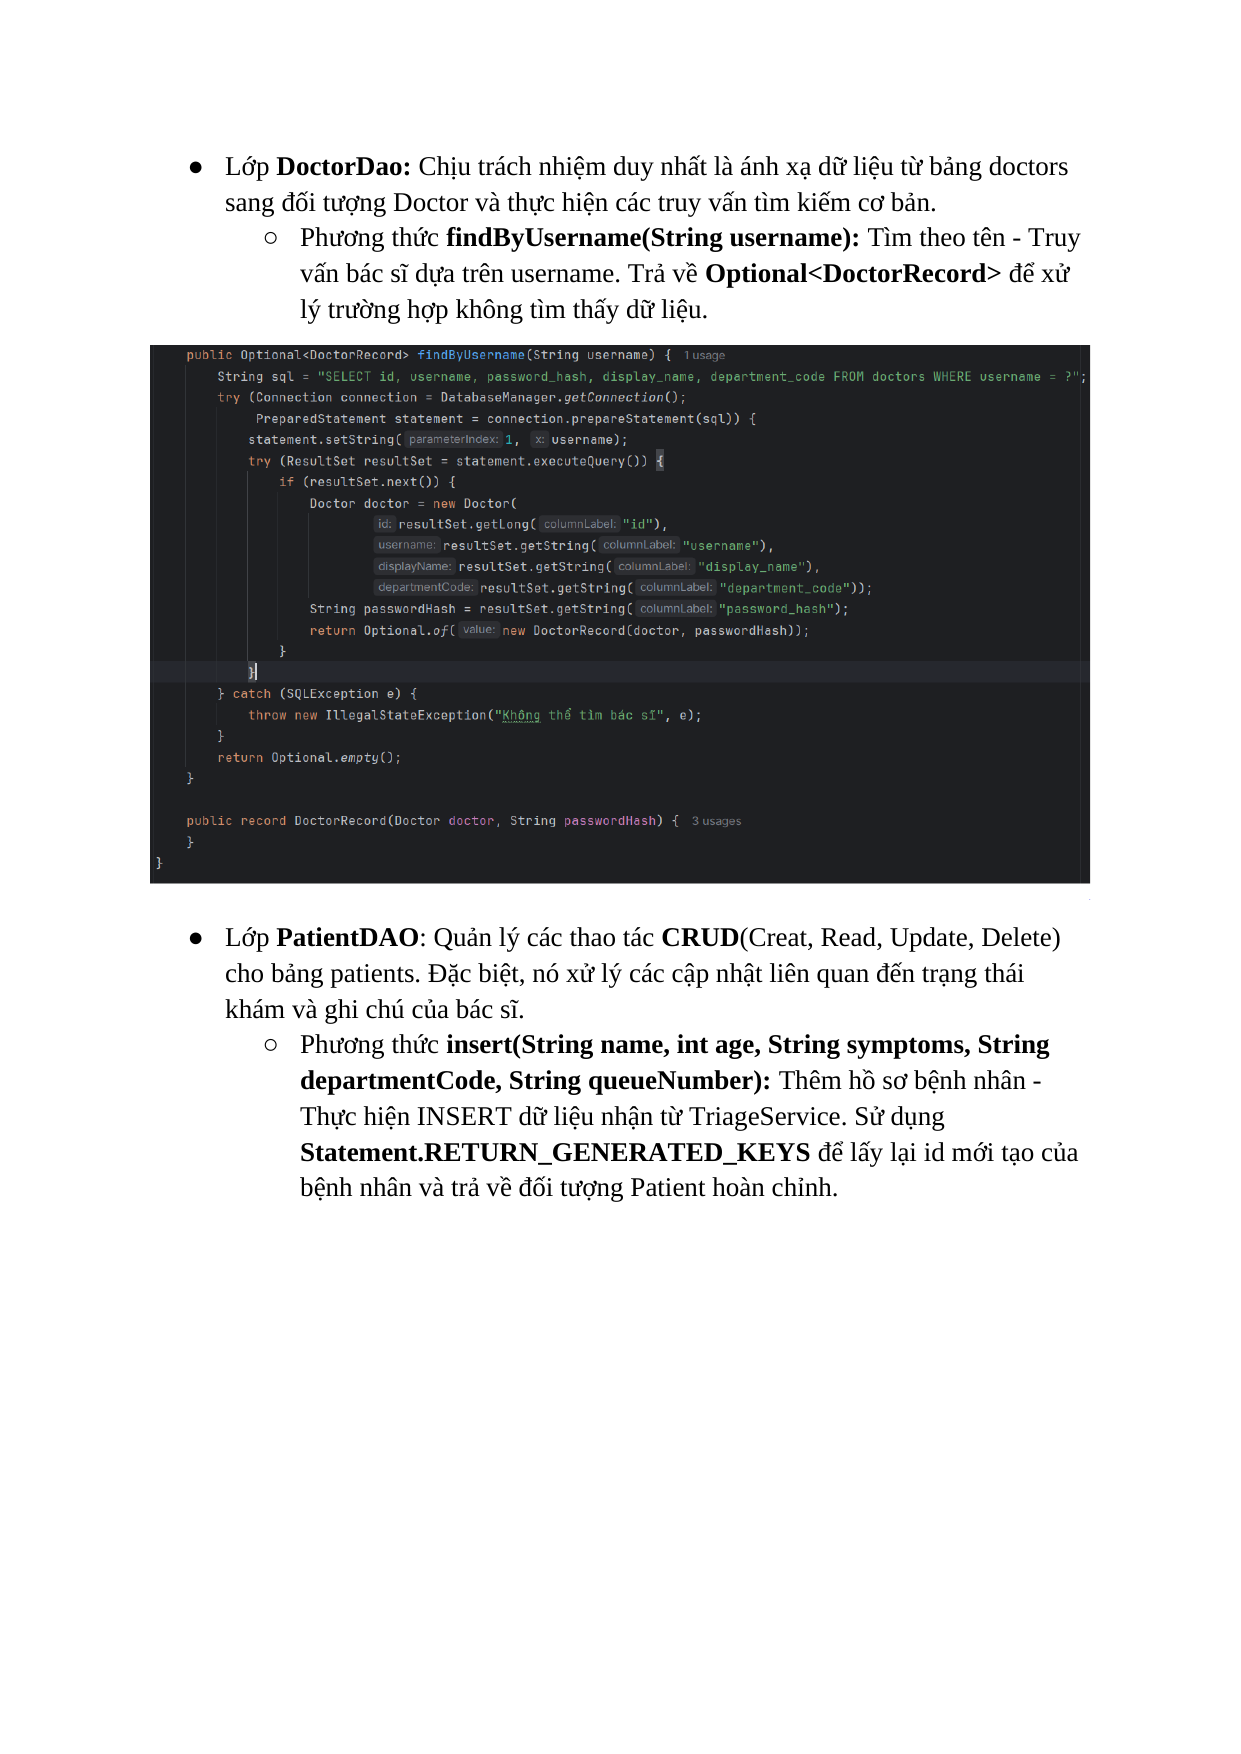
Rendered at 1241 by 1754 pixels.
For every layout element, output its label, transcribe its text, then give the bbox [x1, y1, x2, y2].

list Phương thức insert(String name, int age, String symptoms, String departmentCode, String queueNumber): Thêm hồ sơ bệnh nhân - Thực hiện INSERT dữ liệu nhận từ TriageService. Sử dụng Statement.RETURN_GENERATED_KEYS để lấy lại id mới tạo của bệnh nhân và trả về đối tượng Patient hoàn chỉnh. [262, 1028, 1090, 1202]
list Lớp PatientDAO: Quản lý các thao tác CRUD(Creat, Read, Update, Delete) cho bảng patients. Đặc biệt, nó xử lý các cập nhật liên quan đến trạng thái khám và ghi chú của bác sĩ. [187, 921, 1090, 1024]
list Lớp DoctorDao: Chịu trách nhiệm duy nhất là ánh xạ dữ liệu từ bảng doctors sang đối tượng Doctor và thực hiện các truy vấn tìm kiếm cơ bản. [187, 150, 1090, 217]
picture [150, 345, 1091, 900]
list Phương thức findByUsername(String username): Tìm theo tên - Truy vấn bác sĩ dựa trên username. Trả về Optional<DoctorRecord> để xử lý trường hợp không tìm thấy dữ liệu. [262, 221, 1090, 324]
